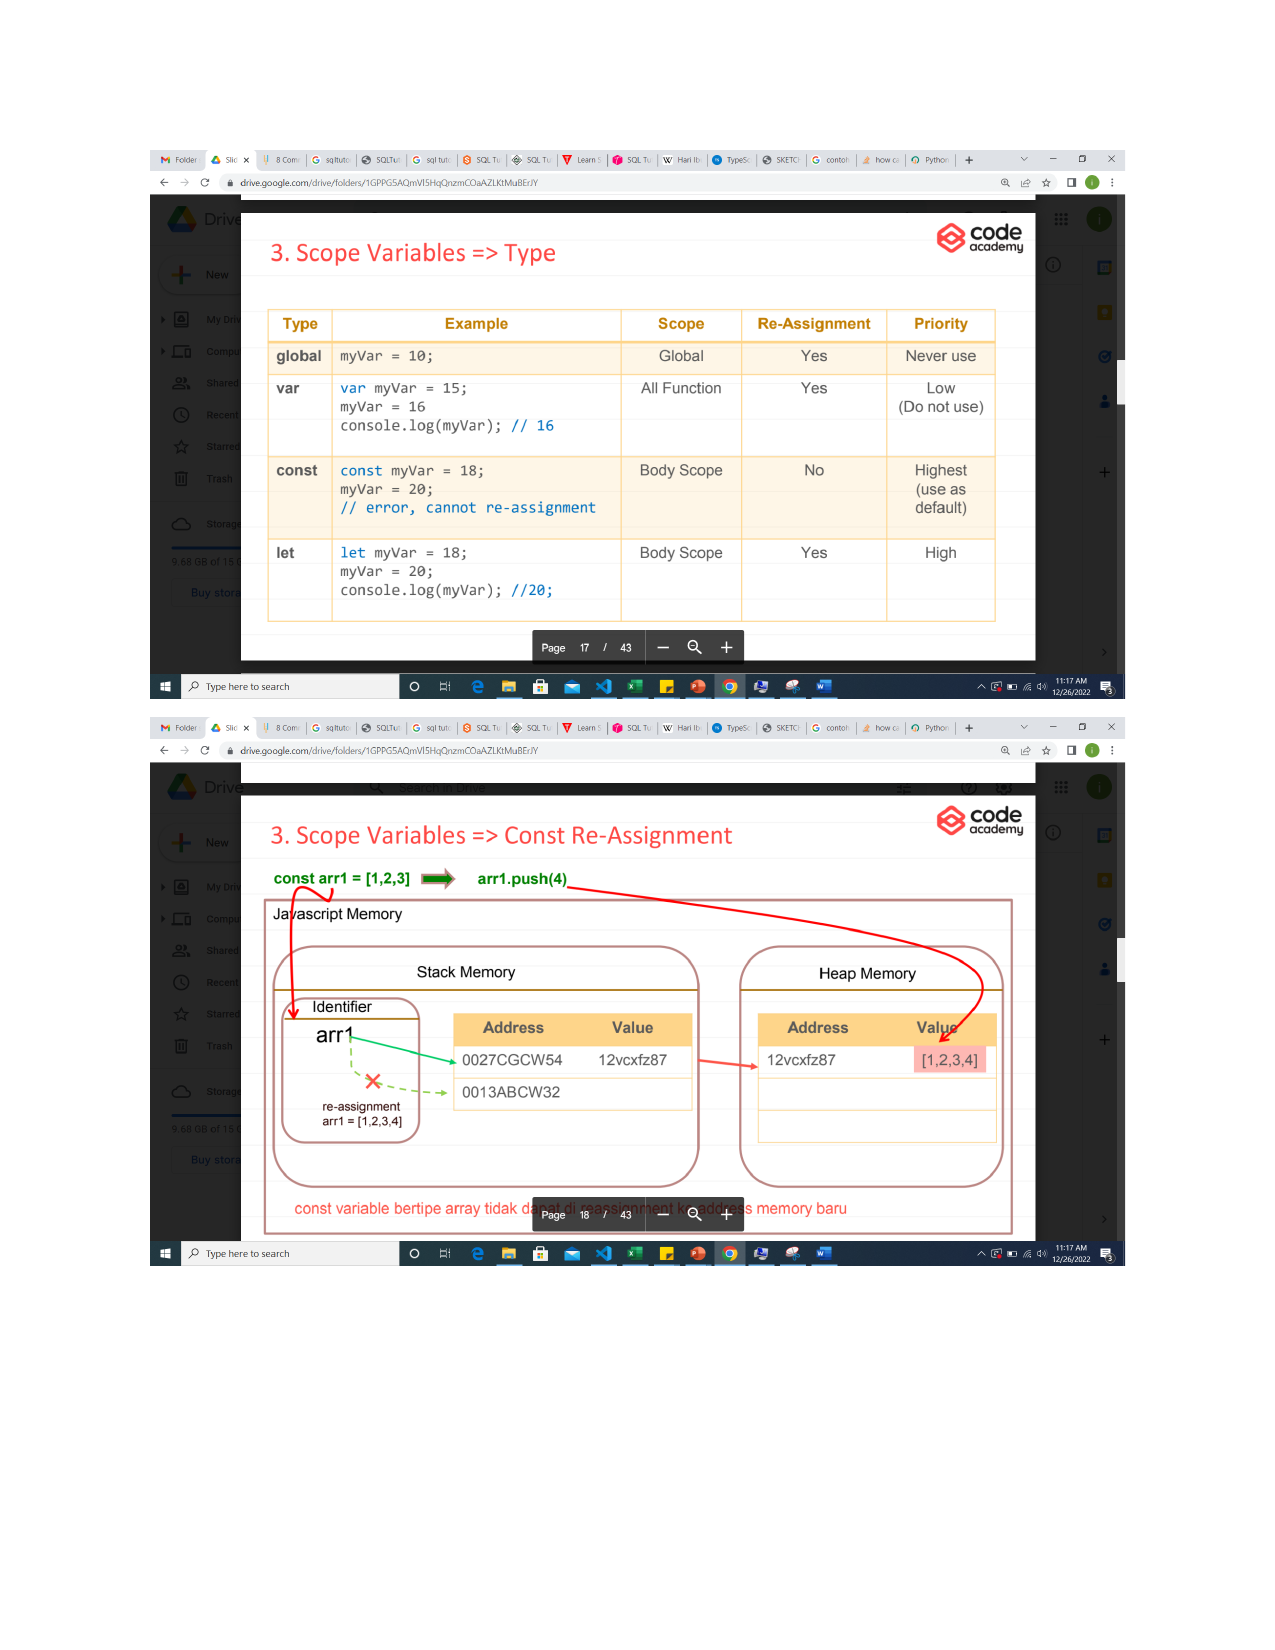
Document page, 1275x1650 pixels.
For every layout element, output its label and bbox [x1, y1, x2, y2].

picture [150, 717, 1125, 1266]
picture [150, 150, 1125, 699]
